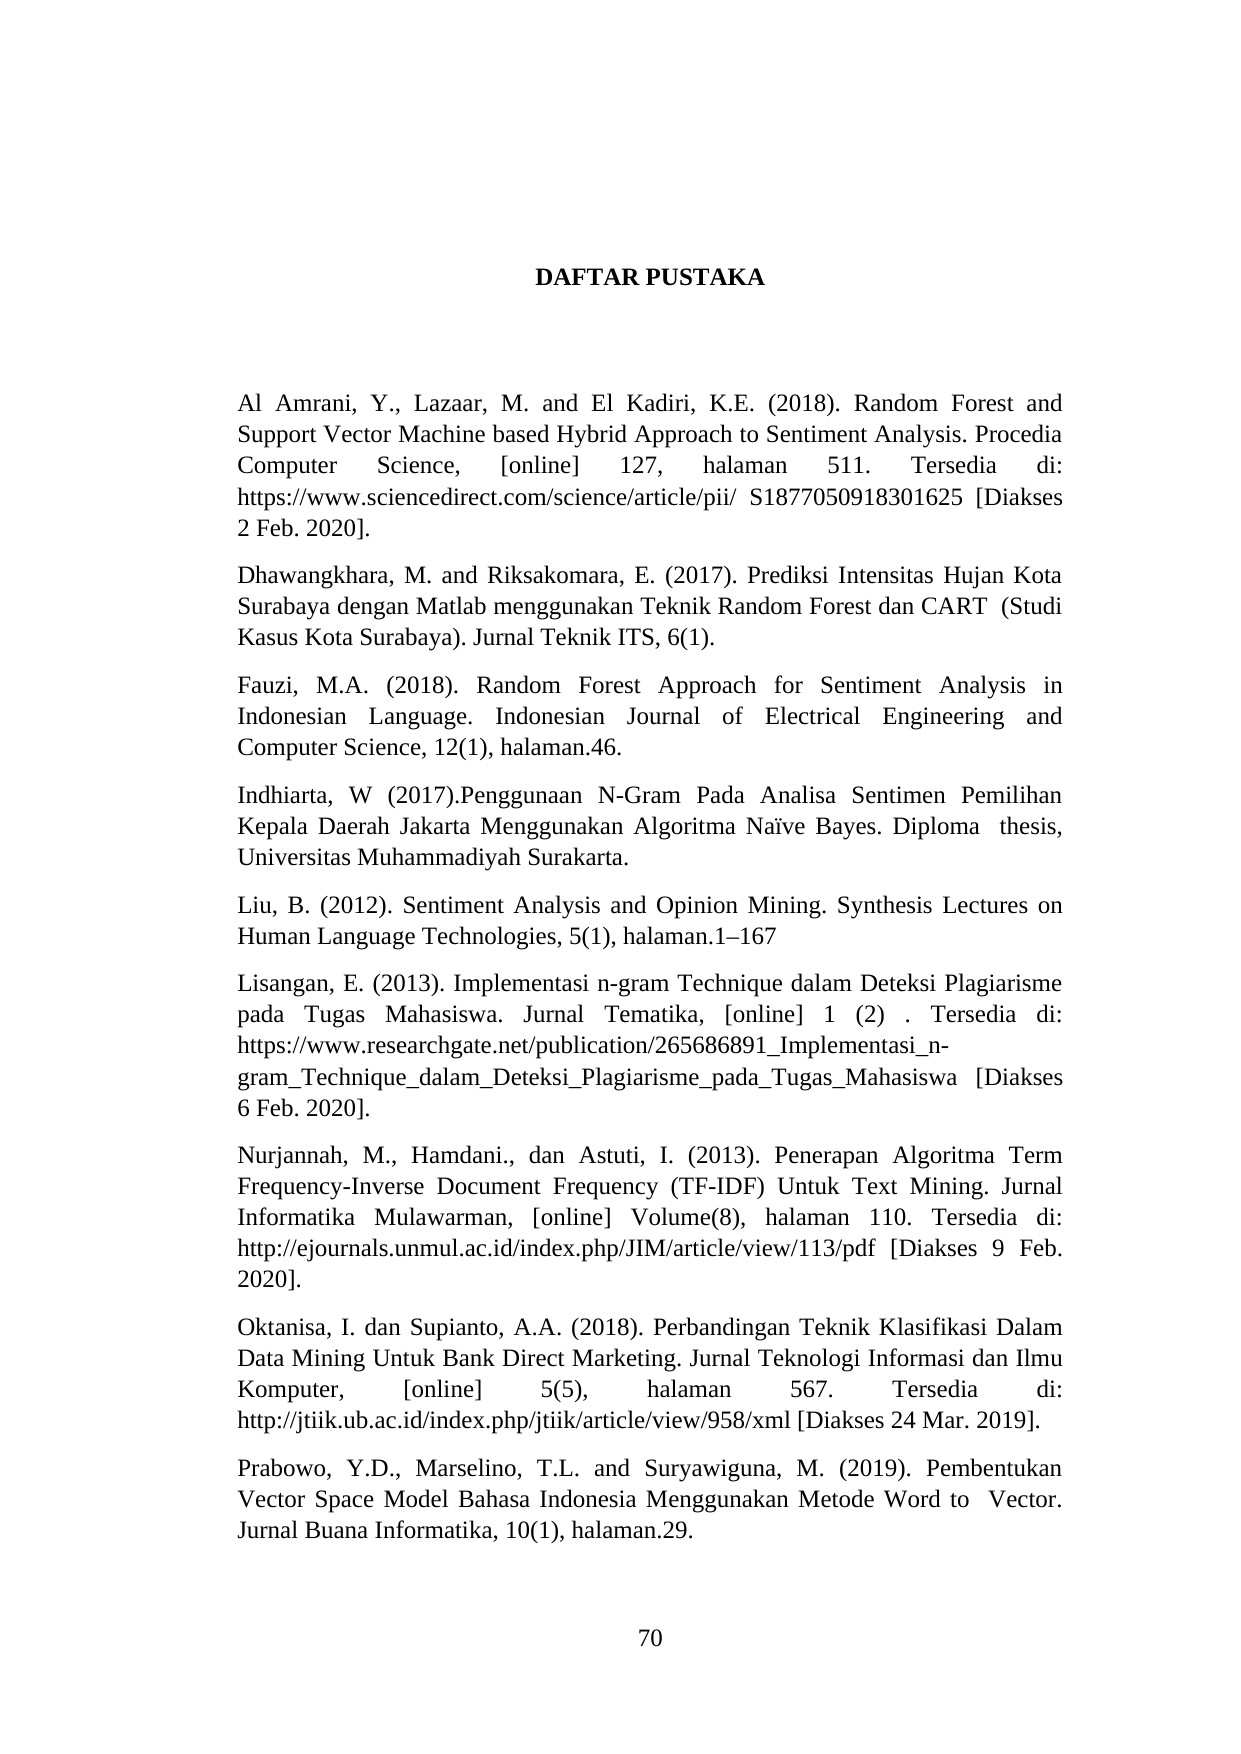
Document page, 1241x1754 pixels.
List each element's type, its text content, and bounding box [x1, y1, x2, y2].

text Liu, B. (2012). Sentiment Analysis and Opinion Mining. Synthesis Lectures on Human Language Technologies, 5(1), halaman.1–167 [237, 890, 1063, 949]
text Al Amrani, Y., Lazaar, M. and El Kadiri, K.E. (2018). Random Forest and Support Vector Machine based Hybrid Approach to Sentiment Analysis. Procedia Computer Science, [online] 127, halaman 511. Tersedia di: https://www.sciencedirect.com/science/article/pii/ S1877050918301625 [Diakses 2 Feb. 2020]. [237, 388, 1063, 541]
text Oktanisa, I. dan Supianto, A.A. (2018). Perbandingan Teknik Klasifikasi Dalam Data Mining Untuk Bank Direct Marketing. Jurnal Teknologi Informasi dan Ilmu Komputer, [online] 5(5), halaman 567. Tersedia di: http://jtiik.ub.ac.id/index.php/jtiik/article/view/958/xml [Diakses 24 Mar. 2019]. [237, 1312, 1063, 1434]
text Prabowo, Y.D., Marselino, T.L. and Suryawiguna, M. (2019). Pembentukan Vector Space Model Bahasa Indonesia Menggunakan Metode Word to Vector. Jurnal Buana Informatika, 10(1), halaman.29. [237, 1453, 1063, 1544]
text Dhawangkhara, M. and Riksakomara, E. (2017). Prediksi Intensitas Hujan Kota Surabaya dengan Matlab menggunakan Teknik Random Forest dan CART (Studi Kasus Kota Surabaya). Jurnal Teknik ITS, 6(1). [237, 560, 1063, 651]
text Lisangan, E. (2013). Implementasi n-gram Technique dalam Deteksi Plagiarisme pada Tugas Mahasiswa. Jurnal Tematika, [online] 1 (2) . Tersedia di: https://www.researchgate.net/publication/265686891_Implementasi_n- gram_Technique_dalam_Deteksi_Plagiarisme_pada_Tugas_Mahasiswa [Diakses 6 Feb. 2020]. [237, 968, 1063, 1121]
subtitle DAFTAR PUSTAKA [237, 262, 1063, 291]
text Indhiarta, W (2017).Penggunaan N-Gram Pada Analisa Sentimen Pemilihan Kepala Daerah Jakarta Menggunakan Algoritma Naïve Bayes. Diploma thesis, Universitas Muhammadiyah Surakarta. [237, 780, 1063, 871]
text Fauzi, M.A. (2018). Random Forest Approach for Sentiment Analysis in Indonesian Language. Indonesian Journal of Electrical Engineering and Computer Science, 12(1), halaman.46. [237, 670, 1063, 761]
text Nurjannah, M., Hamdani., dan Astuti, I. (2013). Penerapan Algoritma Term Frequency-Inverse Document Frequency (TF-IDF) Untuk Text Mining. Jurnal Informatika Mulawarman, [online] Volume(8), halaman 110. Tersedia di: http://ejournals.unmul.ac.id/index.php/JIM/article/view/113/pdf [Diakses 9 Feb. 2020]. [237, 1140, 1063, 1293]
